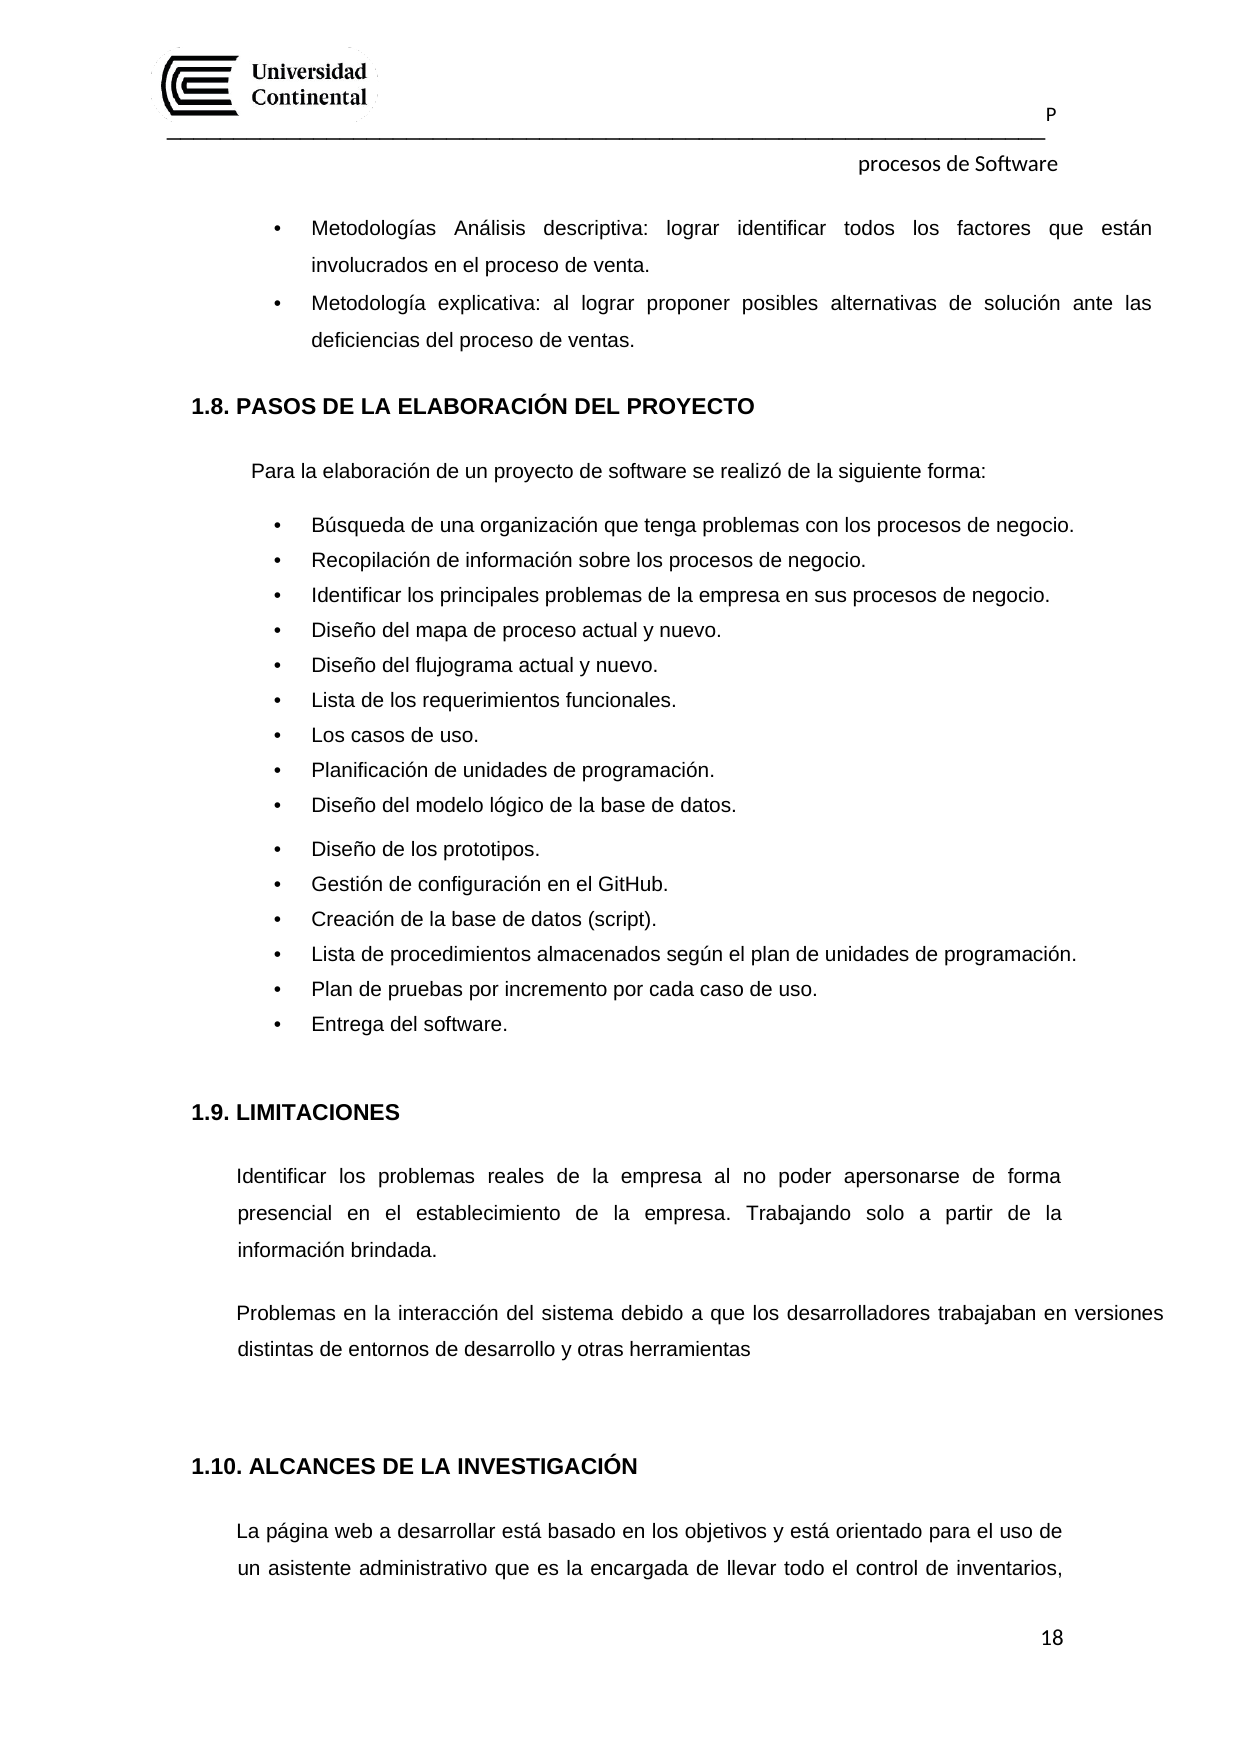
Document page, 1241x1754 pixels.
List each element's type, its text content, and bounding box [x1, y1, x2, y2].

list Diseño del mapa de proceso actual y nuevo. [274, 618, 1165, 642]
subtitle 1.8. PASOS DE LA ELABORACIÓN DEL PROYECTO [191, 393, 1165, 419]
text Identificar los problemas reales de la empresa al no poder apersonarse de forma presencial en el establecimiento de la empresa. Trabajando solo a partir de la información brindada. [236, 1164, 1063, 1262]
list Diseño del modelo lógico de la base de datos. [274, 792, 1165, 816]
subtitle 1.9. LIMITACIONES [191, 1099, 1165, 1125]
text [236, 1519, 1064, 1579]
list Lista de los requerimientos funcionales. [274, 688, 1165, 712]
list Creación de la base de datos (script). [274, 907, 1165, 931]
subtitle 1.10. ALCANCES DE LA INVESTIGACIÓN [191, 1453, 1165, 1479]
picture [141, 44, 383, 122]
list Diseño de los prototipos. [274, 837, 1165, 861]
list Plan de pruebas por incremento por cada caso de uso. [274, 976, 1165, 1000]
list Entrega del software. [274, 1011, 1165, 1035]
list Búsqueda de una organización que tenga problemas con los procesos de negocio. [274, 513, 1165, 537]
list Los casos de uso. [274, 723, 1165, 747]
text Problemas en la interacción del sistema debido a que los desarrolladores trabajaban en versiones distintas de entornos de desarrollo y otras herramientas [236, 1301, 1165, 1361]
list Lista de procedimientos almacenados según el plan de unidades de programación. [274, 941, 1165, 965]
list Metodologías Análisis descriptiva: lograr identificar todos los factores que están involucrados en el proceso de venta. [274, 215, 1153, 276]
list Gestión de configuración en el GitHub. [274, 872, 1165, 896]
list Diseño del flujograma actual y nuevo. [274, 653, 1165, 677]
list Identificar los principales problemas de la empresa en sus procesos de negocio. [274, 583, 1165, 607]
list Metodología explicativa: al lograr proponer posibles alternativas de solución ante las deficiencias del proceso de ventas. [274, 291, 1153, 352]
list Recopilación de información sobre los procesos de negocio. [274, 548, 1165, 572]
text Para la elaboración de un proyecto de software se realizó de la siguiente forma: [251, 458, 1165, 482]
list Planificación de unidades de programación. [274, 758, 1165, 782]
